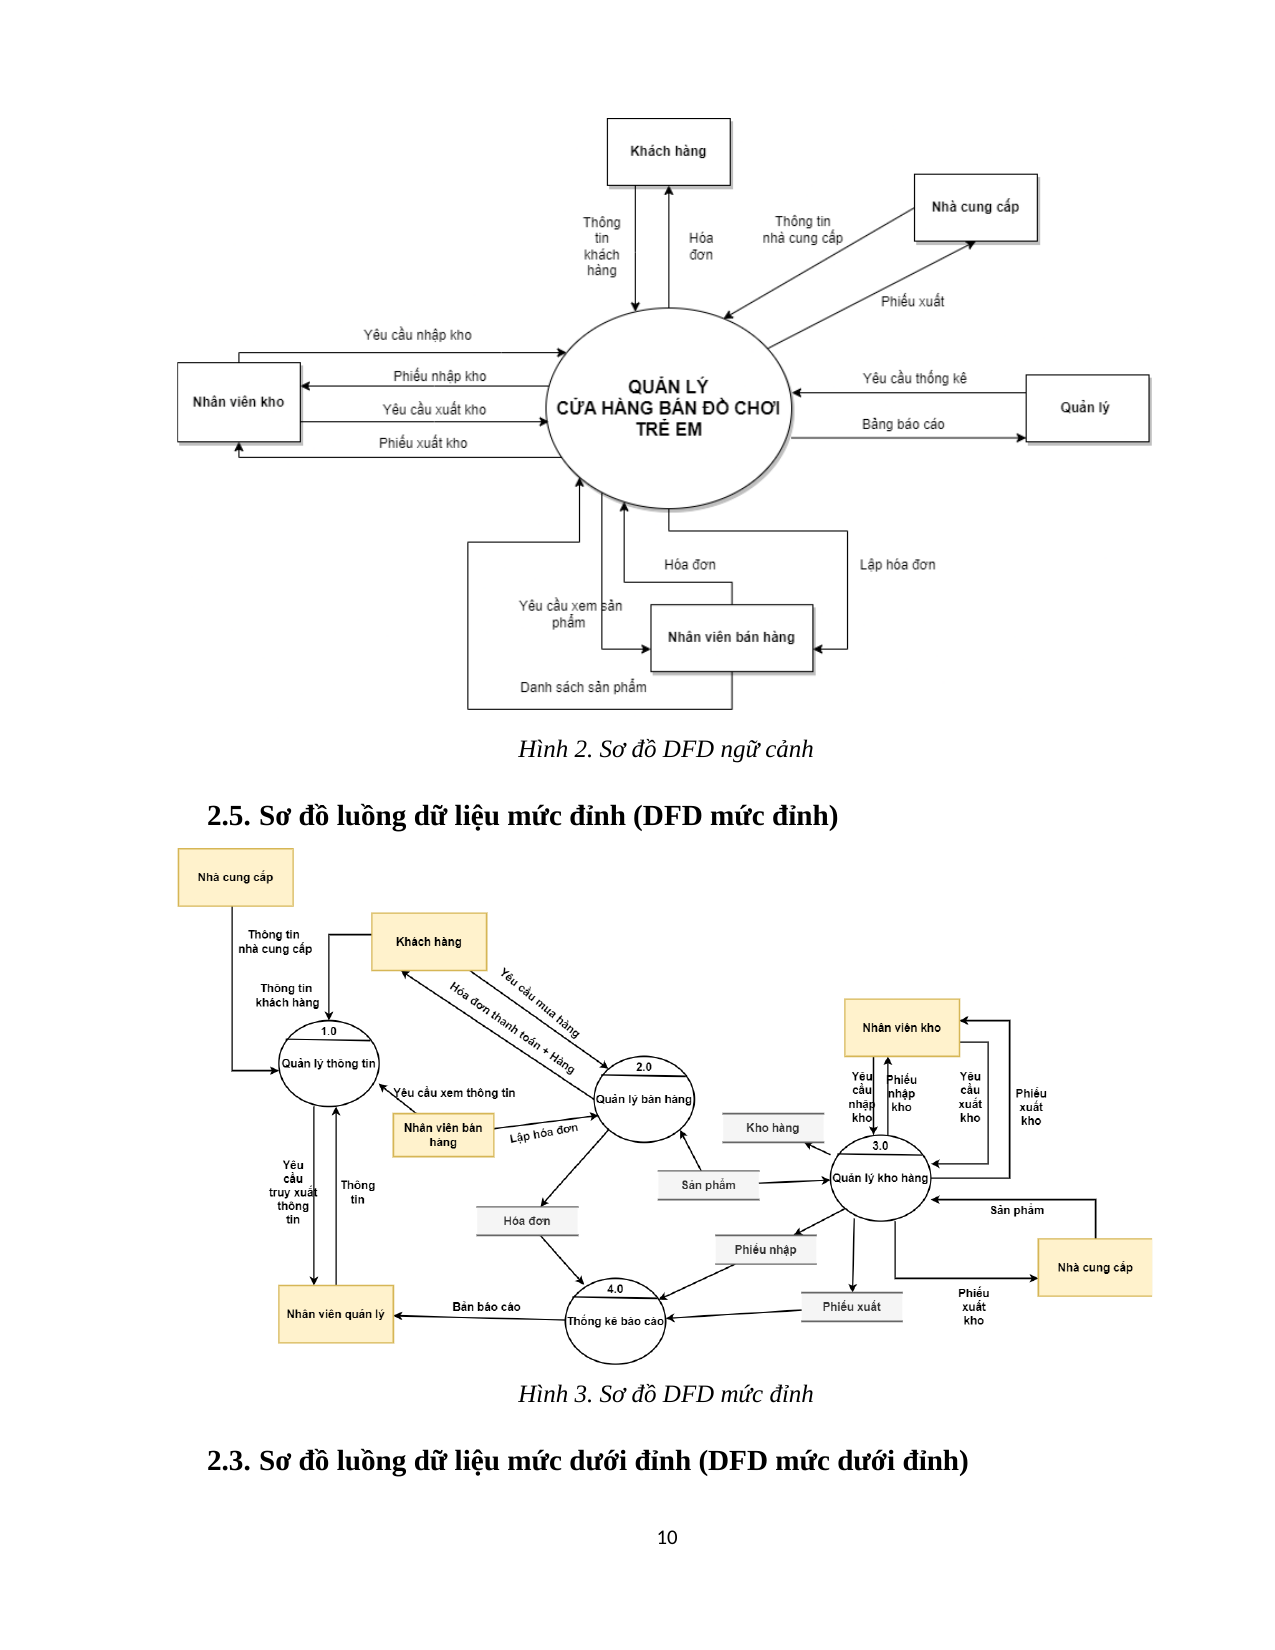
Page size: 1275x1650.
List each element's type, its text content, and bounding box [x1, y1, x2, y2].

list Sơ đồ luồng dữ liệu mức dưới đỉnh (DFD mức dưới đỉnh) [207, 1443, 1157, 1477]
picture [177, 848, 1153, 1365]
picture [177, 118, 1153, 720]
list Sơ đồ luồng dữ liệu mức đỉnh (DFD mức đỉnh) [207, 798, 1157, 831]
